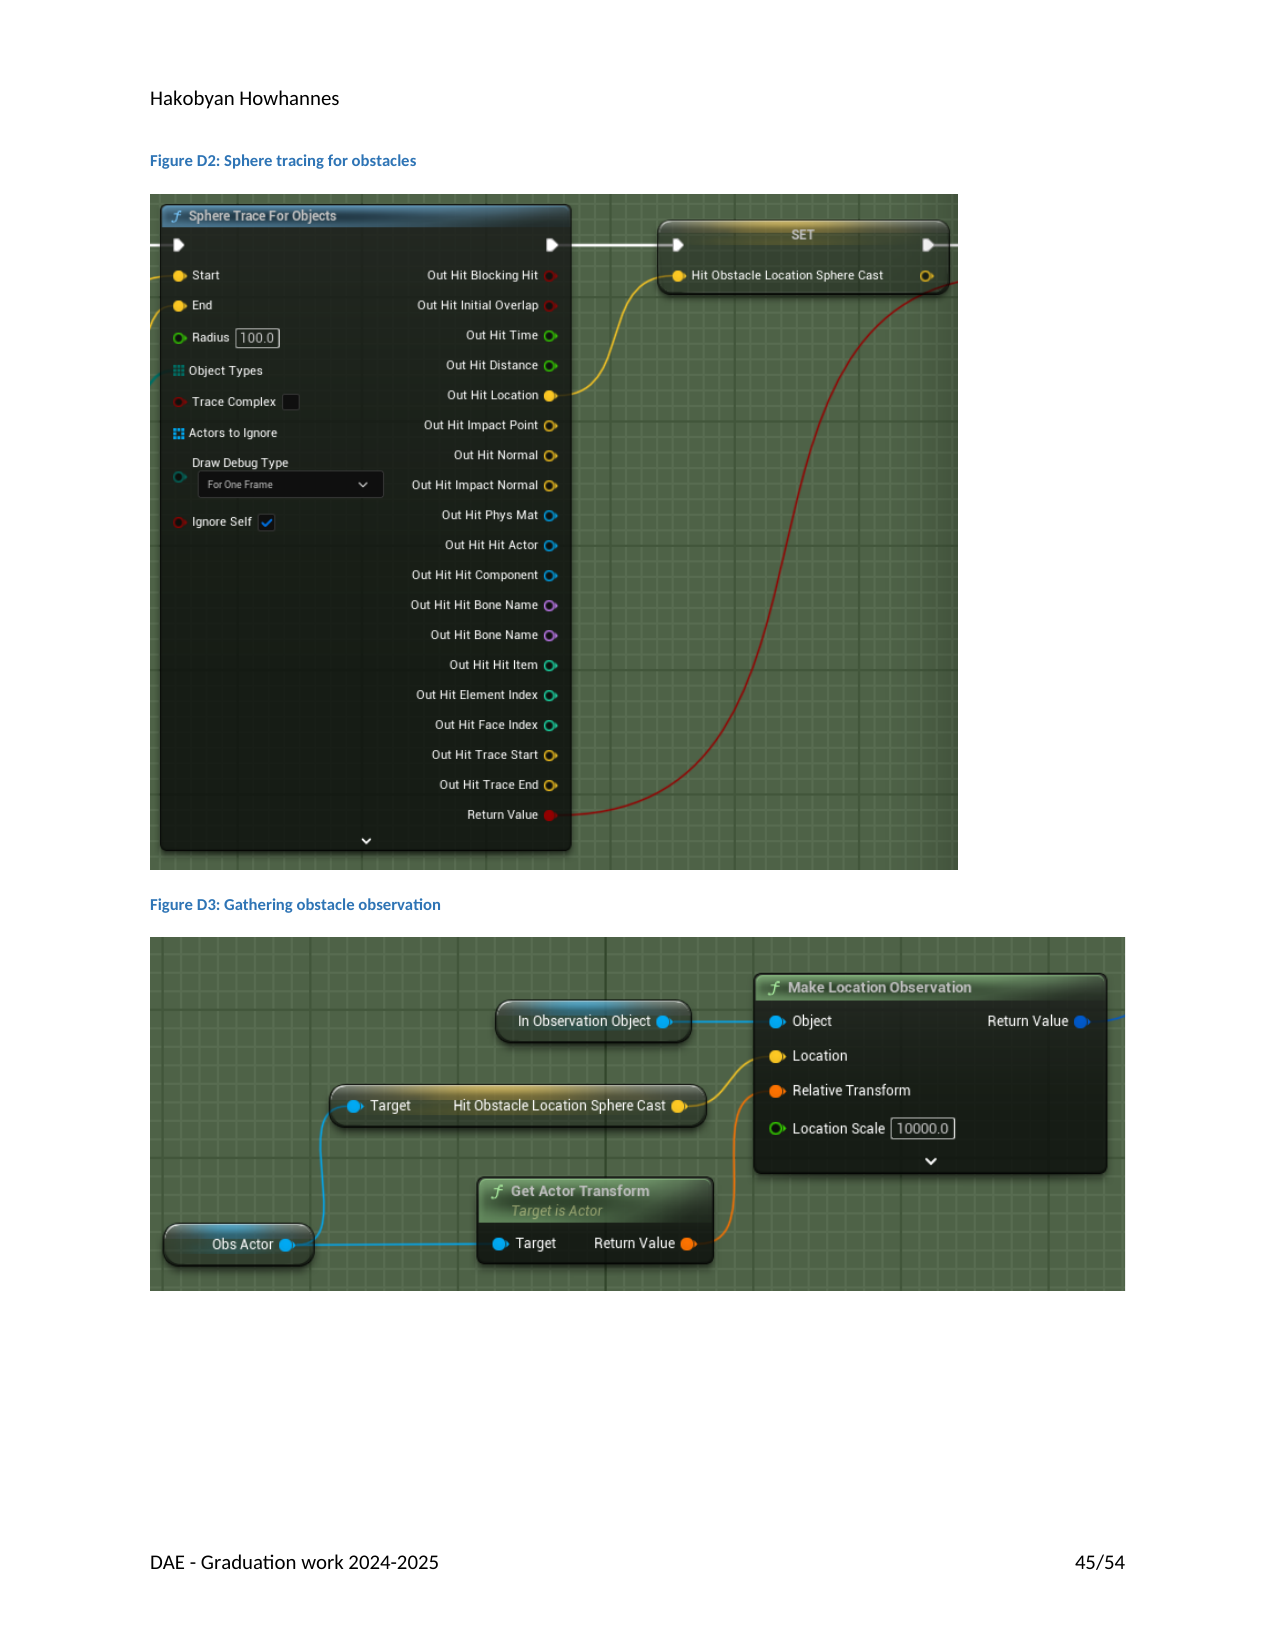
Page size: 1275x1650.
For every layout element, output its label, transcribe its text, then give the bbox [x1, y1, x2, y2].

picture [150, 937, 1125, 1291]
text Figure D3: Gathering obstacle observation [150, 894, 1125, 914]
picture [150, 194, 958, 870]
